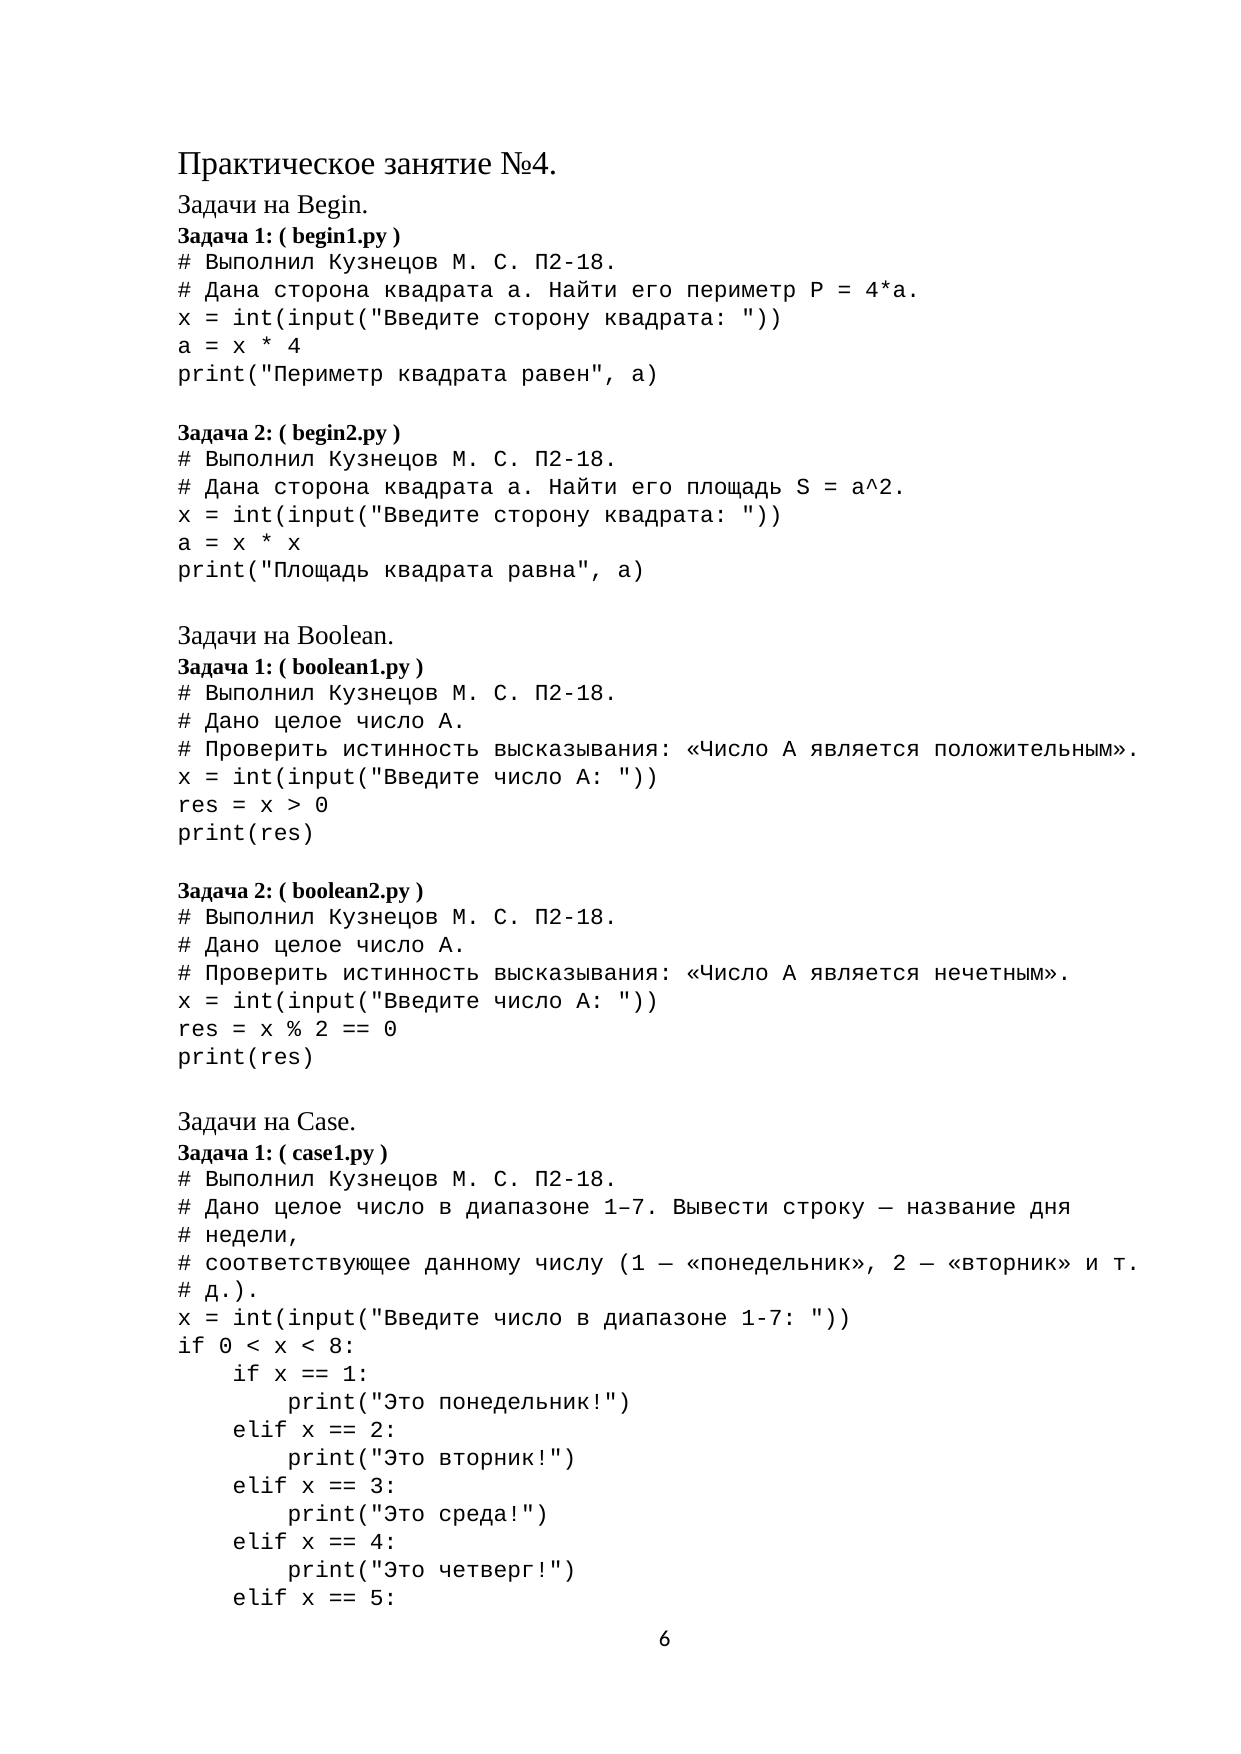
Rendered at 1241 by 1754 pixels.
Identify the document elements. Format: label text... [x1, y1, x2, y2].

text print("Площадь квадрата равна", a) [177, 559, 1152, 585]
text Задача 1: ( case1.py ) [177, 1139, 1152, 1165]
text Задача 2: ( boolean2.py ) [177, 877, 1152, 903]
text res = x % 2 == 0 [177, 1017, 1152, 1043]
text x = int(input("Введите сторону квадрата: ")) [177, 503, 1152, 529]
text elif x == 3: [177, 1474, 1152, 1500]
text x = int(input("Введите сторону квадрата: ")) [177, 306, 1152, 332]
text Задача 1: ( boolean1.py ) [177, 653, 1152, 679]
text Задача 1: ( begin1.py ) [177, 222, 1152, 248]
text x = int(input("Введите число A: ")) [177, 765, 1152, 791]
text # Выполнил Кузнецов М. С. П2-18. [177, 251, 1152, 277]
text print("Это среда!") [177, 1502, 1152, 1528]
text # Дана сторона квадрата a. Найти его периметр P = 4*a. [177, 278, 1152, 304]
subtitle Практическое занятие №4. [177, 143, 1152, 181]
text # Дано целое число A. [177, 933, 1152, 959]
text # Выполнил Кузнецов М. С. П2-18. [177, 681, 1152, 707]
text print("Это вторник!") [177, 1446, 1152, 1472]
text if 0 < x < 8: [177, 1335, 1152, 1361]
text # соответствующее данному числу (1 — «понедельник», 2 — «вторник» и т. [177, 1251, 1152, 1277]
text # д.). [177, 1279, 1152, 1305]
text elif x == 4: [177, 1530, 1152, 1556]
text # Проверить истинность высказывания: «Число A является нечетным». [177, 961, 1152, 987]
subtitle Задачи на Case. [177, 1105, 1152, 1136]
text a = x * x [177, 531, 1152, 557]
text # Дана сторона квадрата a. Найти его площадь S = a^2. [177, 475, 1152, 501]
text elif x == 5: [177, 1586, 1152, 1612]
subtitle Задачи на Boolean. [177, 619, 1152, 650]
text if x == 1: [177, 1363, 1152, 1388]
text print(res) [177, 821, 1152, 847]
text # Выполнил Кузнецов М. С. П2-18. [177, 906, 1152, 932]
text # Выполнил Кузнецов М. С. П2-18. [177, 1167, 1152, 1193]
text # Выполнил Кузнецов М. С. П2-18. [177, 447, 1152, 473]
text print("Периметр квадрата равен", a) [177, 362, 1152, 388]
text print("Это четверг!") [177, 1558, 1152, 1584]
text # Проверить истинность высказывания: «Число A является положительным». [177, 737, 1152, 763]
text res = x > 0 [177, 793, 1152, 819]
text x = int(input("Введите число в диапазоне 1-7: ")) [177, 1307, 1152, 1333]
text # Дано целое число в диапазоне 1–7. Вывести строку — название дня [177, 1195, 1152, 1221]
text x = int(input("Введите число A: ")) [177, 989, 1152, 1015]
text elif x == 2: [177, 1418, 1152, 1444]
text Задача 2: ( begin2.py ) [177, 419, 1152, 445]
subtitle Задачи на Begin. [177, 189, 1152, 220]
text # Дано целое число A. [177, 709, 1152, 735]
text print(res) [177, 1045, 1152, 1071]
text print("Это понедельник!") [177, 1391, 1152, 1416]
text a = x * 4 [177, 334, 1152, 360]
text # недели, [177, 1223, 1152, 1249]
